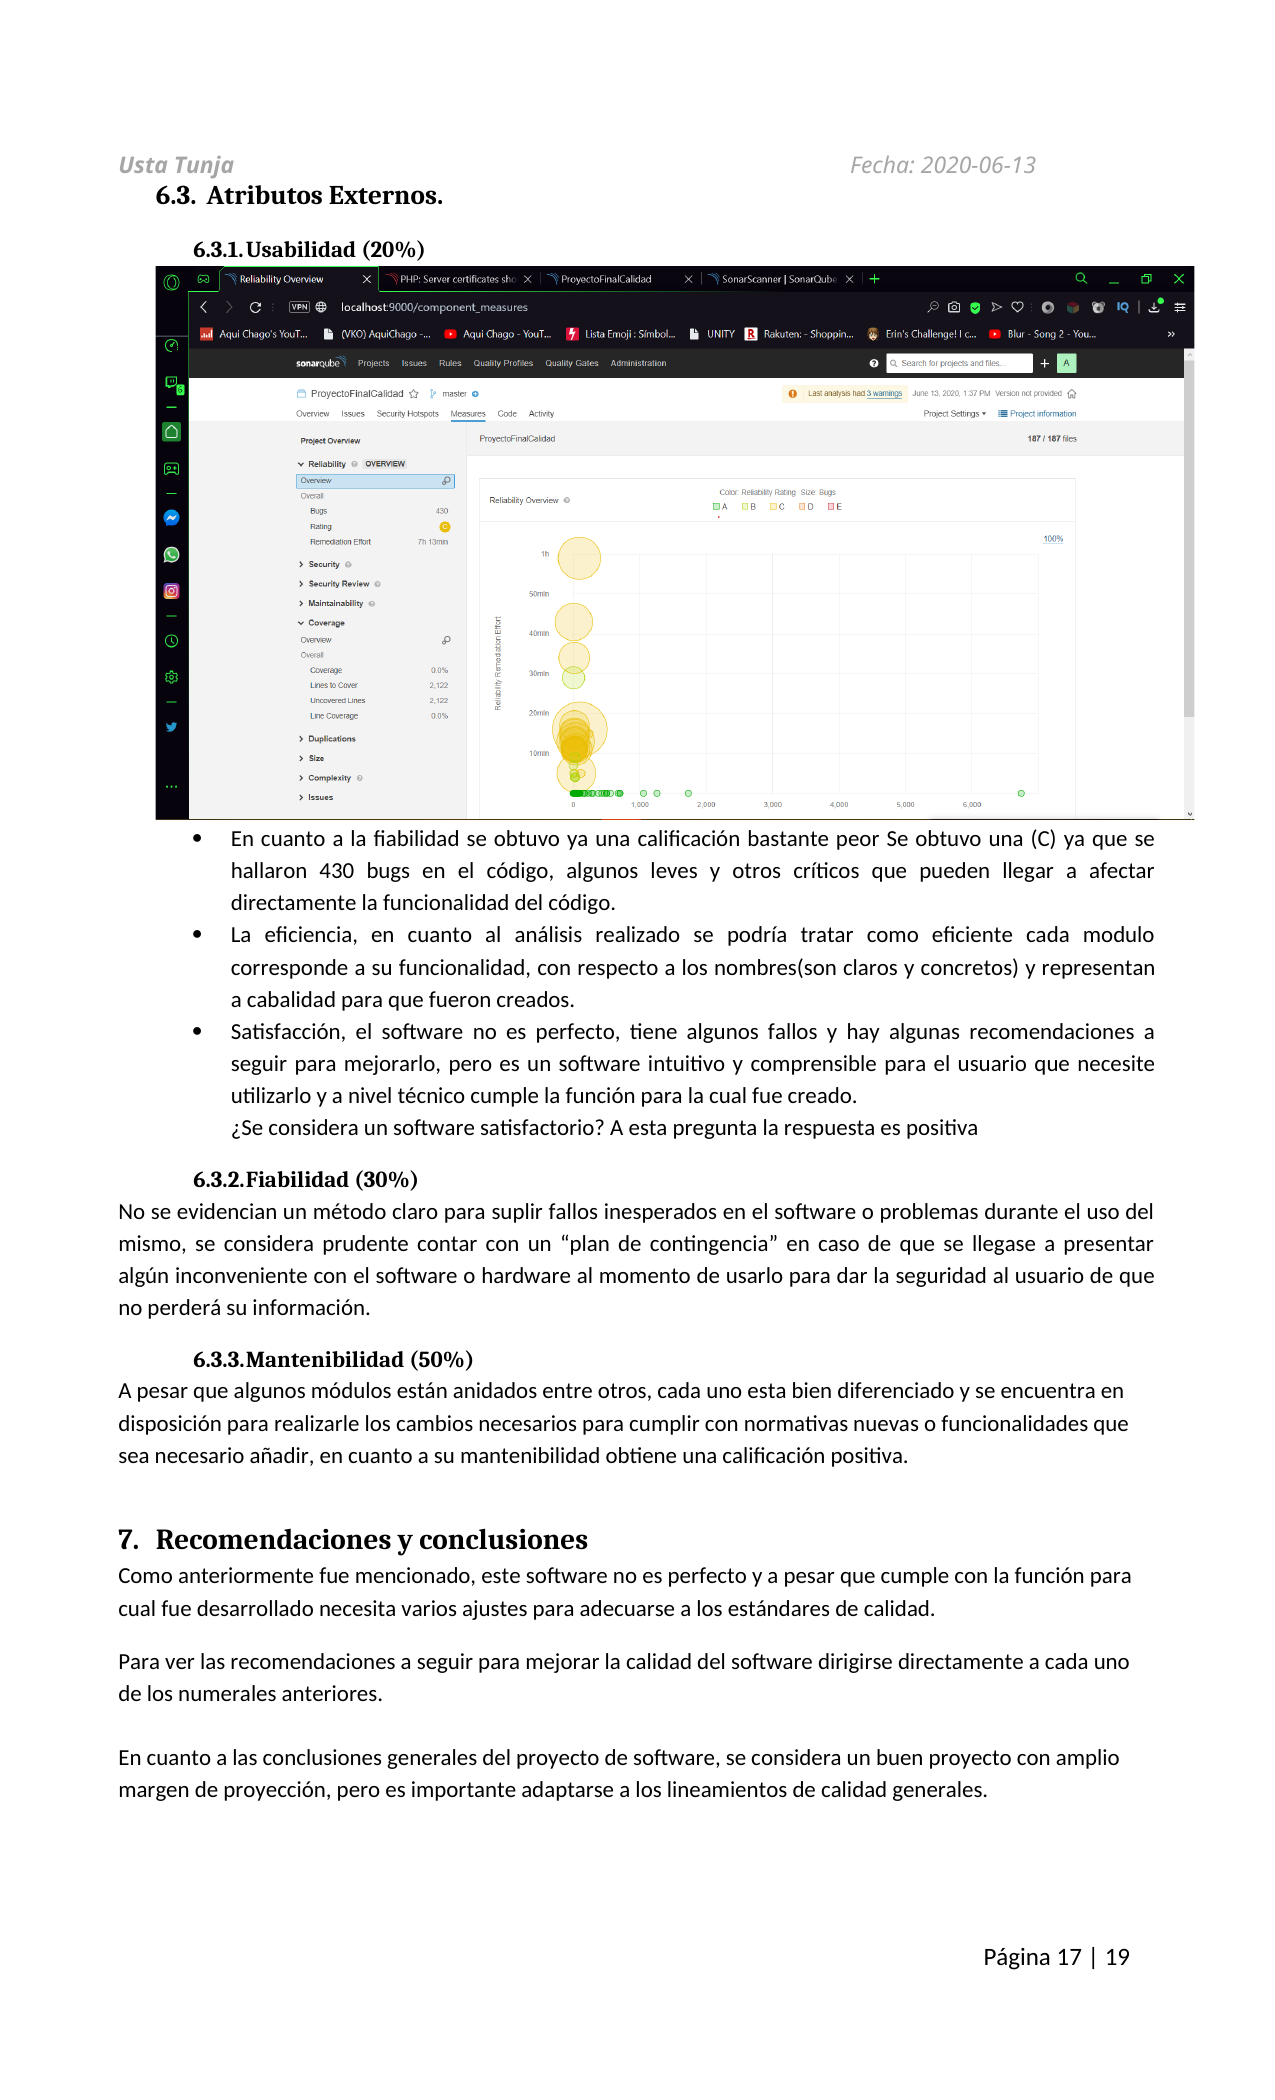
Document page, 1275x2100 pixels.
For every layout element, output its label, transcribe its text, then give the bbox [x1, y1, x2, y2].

text A pesar que algunos módulos están anidados entre otros, cada uno esta bien diferenciado y se encuentra en disposición para realizarle los cambios necesarios para cumplir con normativas nuevas o funcionalidades que sea necesario añadir, en cuanto a su mantenibilidad obtiene una calificación positiva. [118, 1377, 1157, 1469]
list En cuanto a la fiabilidad se obtuvo ya una calificación bastante peor Se obtuvo una (C) ya que se hallaron 430 bugs en el código, algunos leves y otros críticos que pueden llegar a afectar directamente la funcionalidad del código. [193, 824, 1157, 916]
text Para ver las recomendaciones a seguir para mejorar la calidad del software dirigirse directamente a cada uno de los numerales anteriores. En cuanto a las conclusiones generales del proyecto de software, se considera un buen proyecto con amplio margen de proyección, pero es importante adaptarse a los lineamientos de calidad generales. [118, 1647, 1157, 1804]
text Como anteriormente fue mencionado, este software no es perfecto y a pesar que cumple con la función para cual fue desarrollado necesita varios ajustes para adecuarse a los estándares de calidad. [118, 1562, 1157, 1622]
picture [155, 266, 1195, 820]
list La eficiencia, en cuanto al análisis realizado se podría tratar como eficiente cada modulo corresponde a su funcionalidad, con respecto a los nombres(son claros y concretos) y representan a cabalidad para que fueron creados. [193, 920, 1157, 1013]
subtitle Mantenibilidad (50%) [193, 1346, 1157, 1373]
subtitle Usabilidad (20%) [193, 237, 1157, 263]
subtitle Fiabilidad (30%) [193, 1167, 1157, 1193]
list ¿Se considera un software satisfactorio? A esta pregunta la respuesta es positiva [231, 1113, 1157, 1142]
subtitle Recomendaciones y conclusiones [118, 1523, 1157, 1557]
subtitle Atributos Externos. [156, 180, 1157, 211]
list Satisfacción, el software no es perfecto, tiene algunos fallos y hay algunas recomendaciones a seguir para mejorarlo, pero es un software intuitivo y comprensible para el usuario que necesite utilizarlo y a nivel técnico cumple la función para la cual fue creado. [193, 1017, 1157, 1109]
text No se evidencian un método claro para suplir fallos inesperados en el software o problemas durante el uso del mismo, se considera prudente contar con un “plan de contingencia” en caso de que se llegase a presentar algún inconveniente con el software o hardware al momento de usarlo para dar la seguridad al usuario de que no perderá su información. [118, 1197, 1157, 1321]
